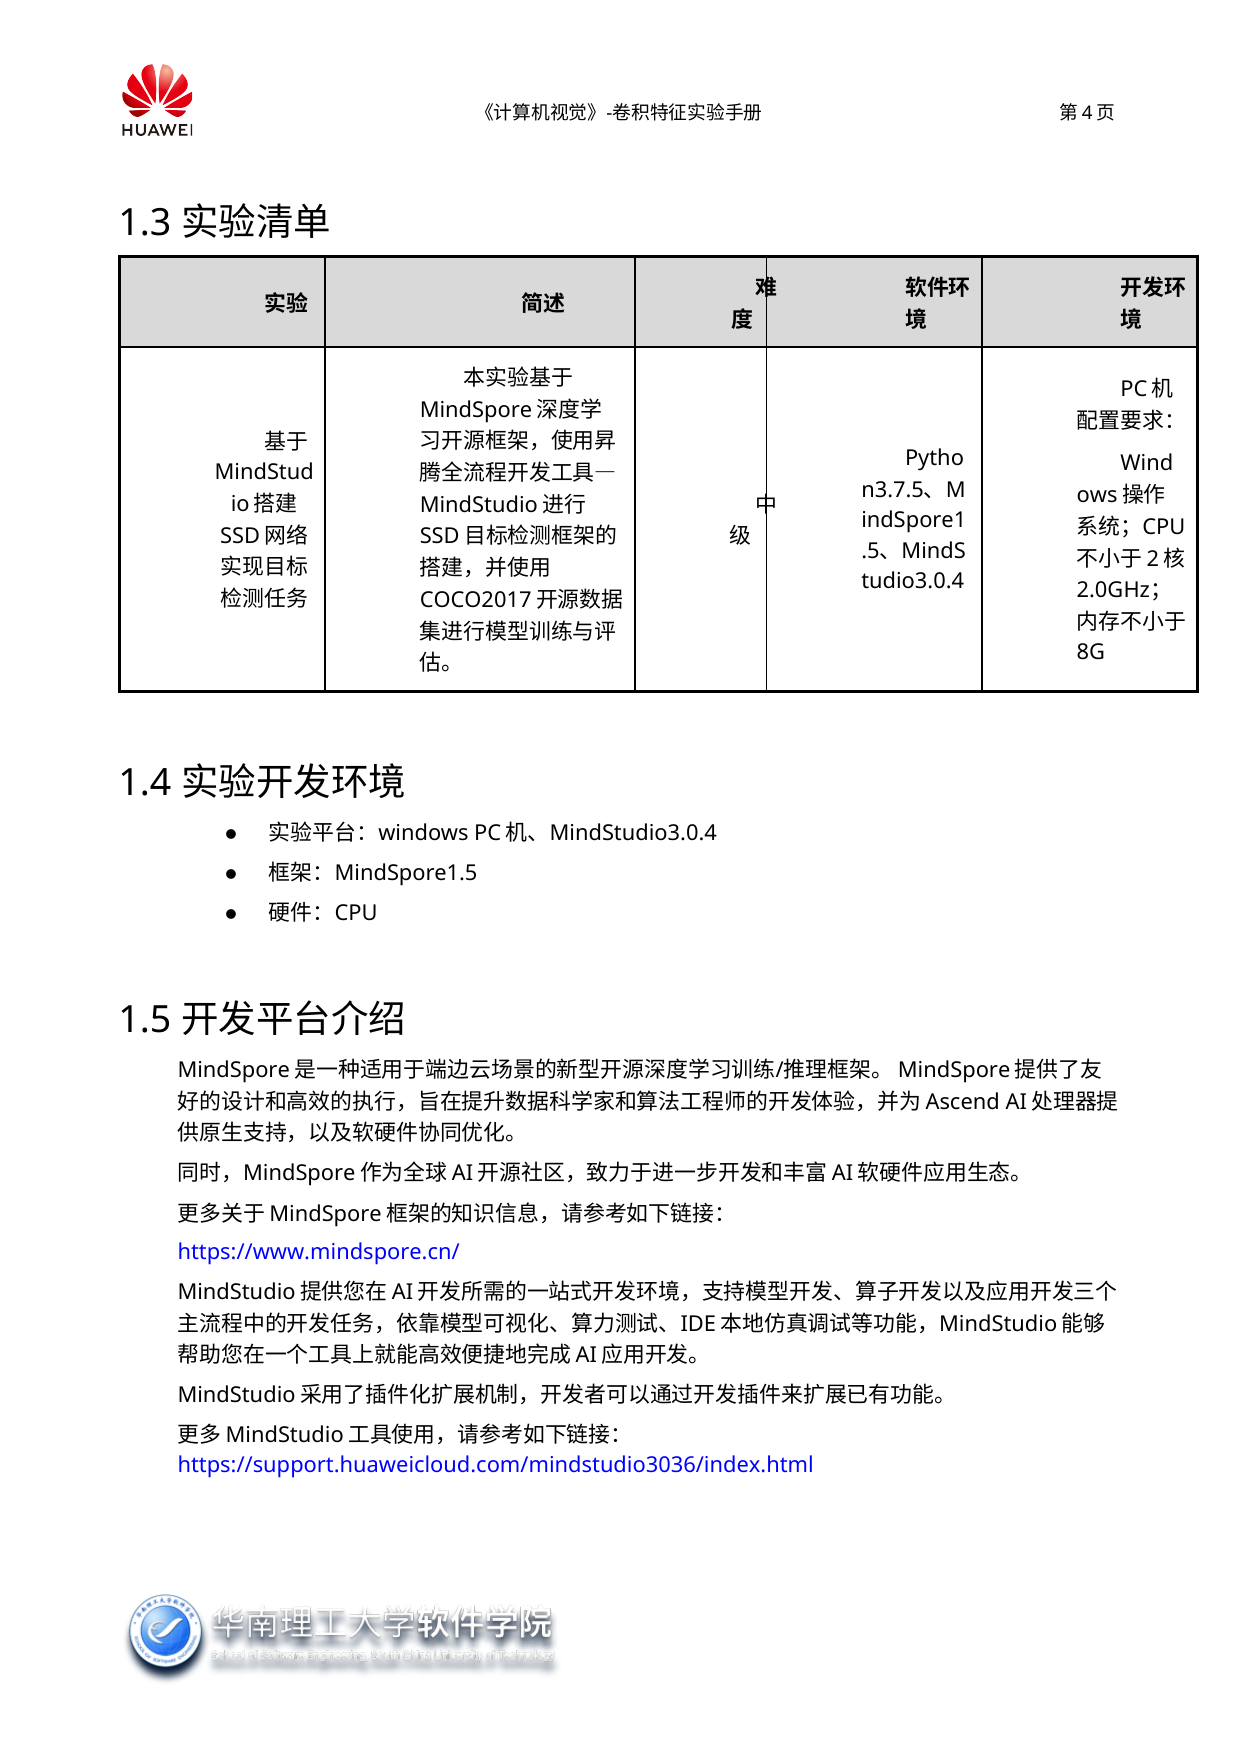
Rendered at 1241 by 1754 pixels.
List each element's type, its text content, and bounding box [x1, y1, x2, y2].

table_header 开发环境 [983, 258, 1196, 346]
text 硬件：CPU [224, 895, 1122, 927]
subtitle 实验清单 [118, 195, 1122, 246]
text MindStudio采用了插件化扩展机制，开发者可以通过开发插件来扩展已有功能。 [177, 1377, 1122, 1409]
table_cell 本实验基于MindSpore深度学习开源框架，使用昇腾全流程开发工具—MindStudio进行SSD目标检测框架的搭建，并使用COCO2017开源数据集进行模型训练与评估。 [326, 348, 634, 689]
text 同时，MindSpore作为全球AI开源社区，致力于进一步开发和丰富AI软硬件应用生态。 [177, 1155, 1122, 1187]
table_cell 基于MindStudio搭建SSD网络实现目标检测任务 [121, 348, 324, 689]
subtitle 开发平台介绍 [118, 989, 1122, 1043]
table_header 难度 [636, 258, 766, 346]
table_cell 中级 [636, 348, 766, 689]
text MindStudio提供您在AI开发所需的一站式开发环境，支持模型开发、算子开发以及应用开发三个主流程中的开发任务，依靠模型可视化、算力测试、IDE本地仿真调试等功能，MindStudio能够帮助您在一个工具上就能高效便捷地完成AI应用开发。 [177, 1274, 1122, 1369]
text 框架：MindSpore1.5 [224, 855, 1122, 886]
table_cell PC机配置要求： Windows操作系统；CPU不小于2核2.0GHz；内存不小于8G [983, 348, 1196, 689]
text MindSpore是一种适用于端边云场景的新型开源深度学习训练/推理框架。 MindSpore提供了友好的设计和高效的执行，旨在提升数据科学家和算法工程师的开发体验，并为Ascend AI处理器提供原生支持，以及软硬件协同优化。 [177, 1052, 1122, 1147]
table_header 简述 [326, 258, 634, 346]
table_header 实验 [121, 258, 324, 346]
picture [127, 1594, 557, 1672]
subtitle 实验开发环境 [118, 755, 1122, 806]
text 实验平台：windows PC机、MindStudio3.0.4 [224, 814, 1122, 846]
text 更多MindStudio工具使用，请参考如下链接： https://support.huaweicloud.com/mindstudio3036/index.html [177, 1417, 1122, 1479]
table_header 软件环境 [767, 258, 981, 346]
text 更多关于MindSpore框架的知识信息，请参考如下链接： [177, 1196, 1122, 1227]
text https://www.mindspore.cn/ [177, 1236, 1122, 1265]
table_cell Python3.7.5、MindSpore1.5、MindStudio3.0.4 [767, 348, 981, 689]
picture [122, 64, 193, 136]
